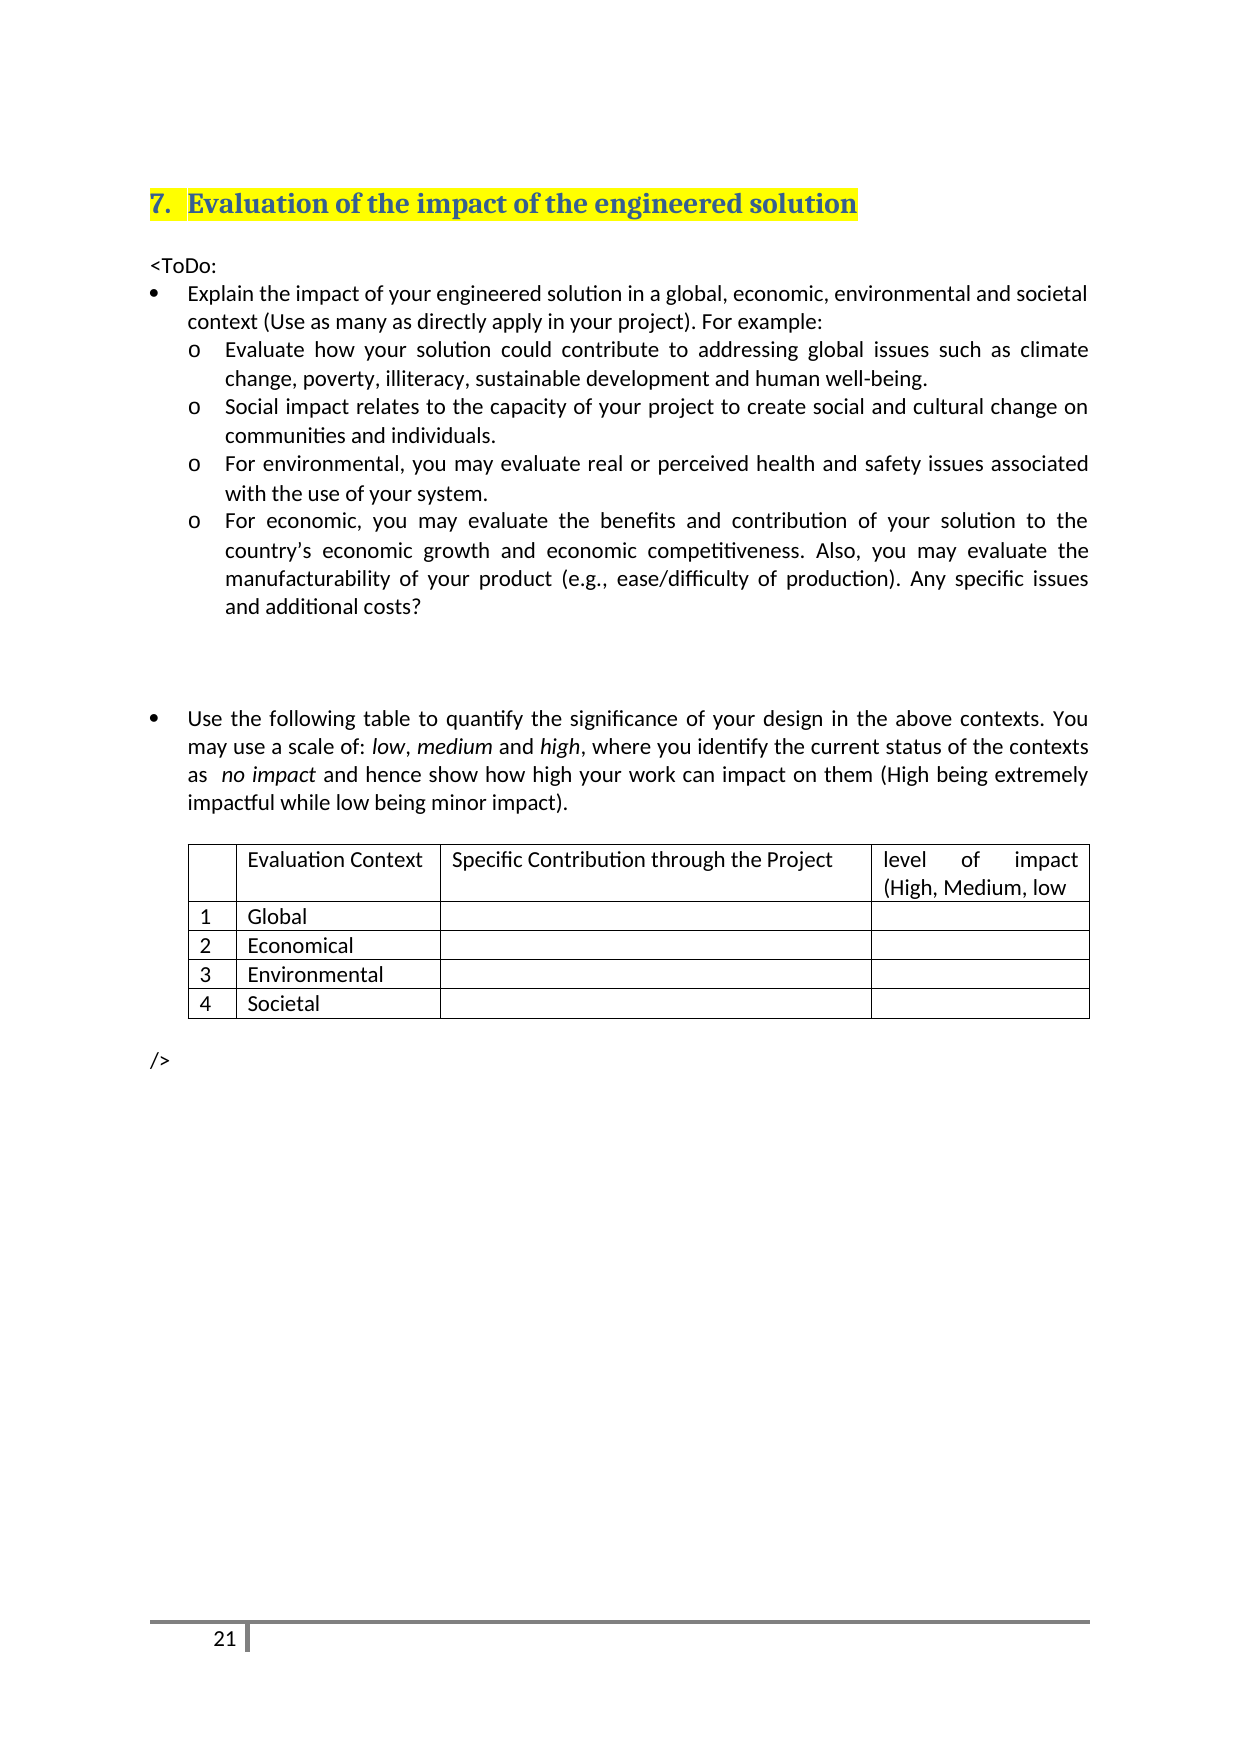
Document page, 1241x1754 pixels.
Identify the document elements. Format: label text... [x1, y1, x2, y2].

table_cell Societal [237, 989, 440, 1017]
table_cell [872, 989, 1089, 1017]
table_header [189, 845, 236, 901]
table_cell 4 [189, 989, 236, 1017]
table_cell [872, 931, 1089, 959]
list Social impact relates to the capacity of your project to create social and cultural change on communities and individuals. [187, 392, 1090, 449]
table_cell [441, 989, 871, 1017]
table_cell [441, 931, 871, 959]
table_cell [441, 960, 871, 988]
table_cell 1 [189, 902, 236, 930]
list For environmental, you may evaluate real or perceived health and safety issues associated with the use of your system. [187, 449, 1090, 507]
list Evaluate how your solution could contribute to addressing global issues such as climate change, poverty, illiteracy, sustainable development and human well-being. [187, 335, 1090, 392]
text /> [150, 1046, 1090, 1074]
table_cell [441, 902, 871, 930]
table_header level of impact (High, Medium, low [872, 845, 1089, 901]
table_cell 2 [189, 931, 236, 959]
table_header Specific Contribution through the Project [441, 845, 871, 901]
list Explain the impact of your engineered solution in a global, economic, environmental and societal context (Use as many as directly apply in your project). For example: [150, 279, 1090, 335]
list For economic, you may evaluate the benefits and contribution of your solution to the country’s economic growth and economic competitiveness. Also, you may evaluate the manufacturability of your product (e.g., ease/difficulty of production). Any specific issues and additional costs? [187, 507, 1090, 620]
table_cell [872, 902, 1089, 930]
table_cell Global [237, 902, 440, 930]
table_header Evaluation Context [237, 845, 440, 901]
table_cell [872, 960, 1089, 988]
list Use the following table to quantify the significance of your design in the above contexts. You may use a scale of: low, medium and high, where you identify the current status of the contexts as no impact and hence show how high your work can impact on them (High being extremely impactful while low being minor impact). [150, 704, 1090, 816]
table_cell Environmental [237, 960, 440, 988]
text <ToDo: [150, 251, 1090, 279]
subtitle Evaluation of the impact of the engineered solution [150, 187, 1090, 221]
table_cell Economical [237, 931, 440, 959]
table_cell 3 [189, 960, 236, 988]
